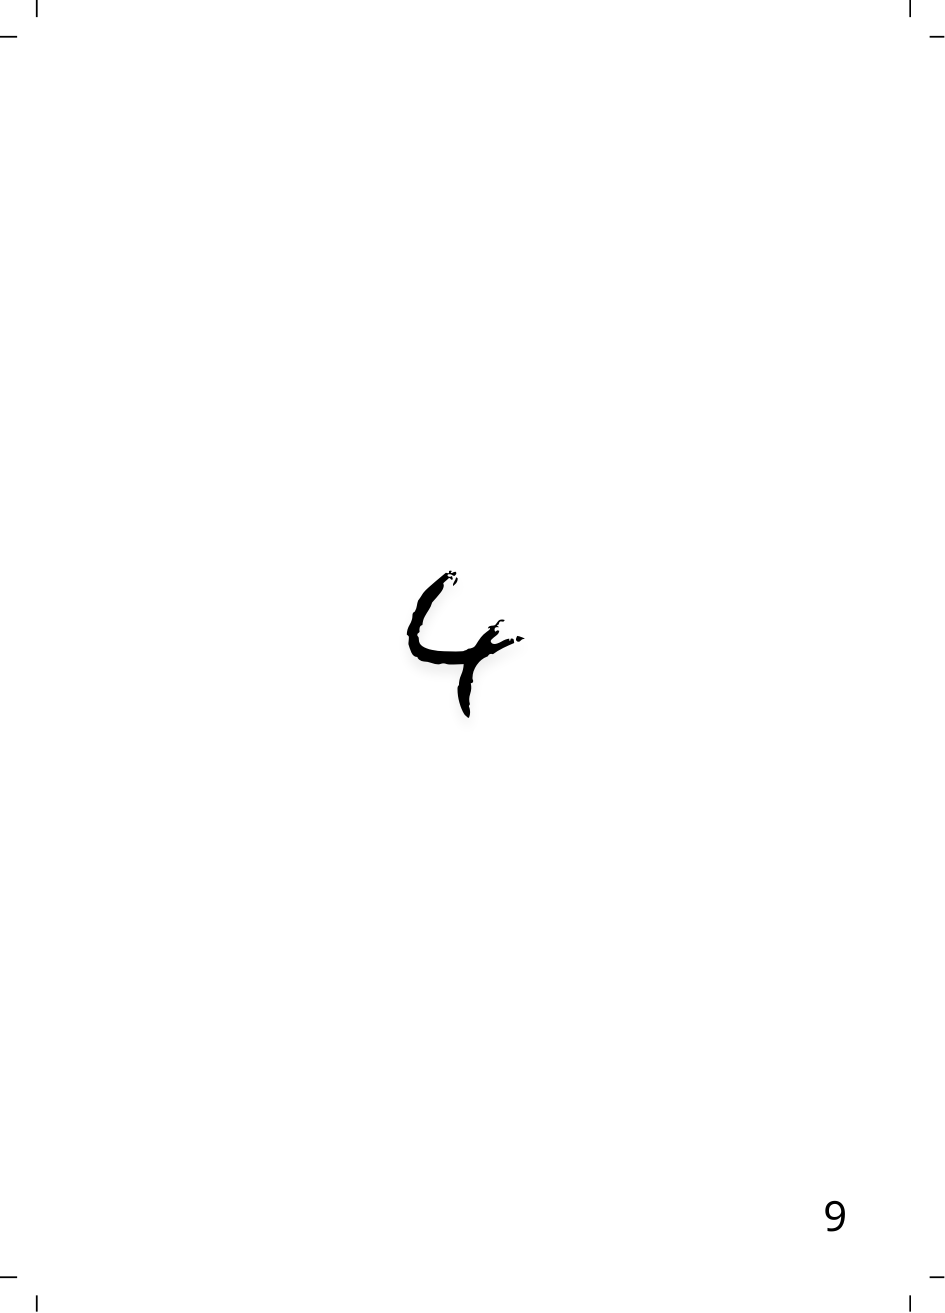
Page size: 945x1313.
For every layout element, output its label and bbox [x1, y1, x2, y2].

picture [384, 454, 546, 857]
